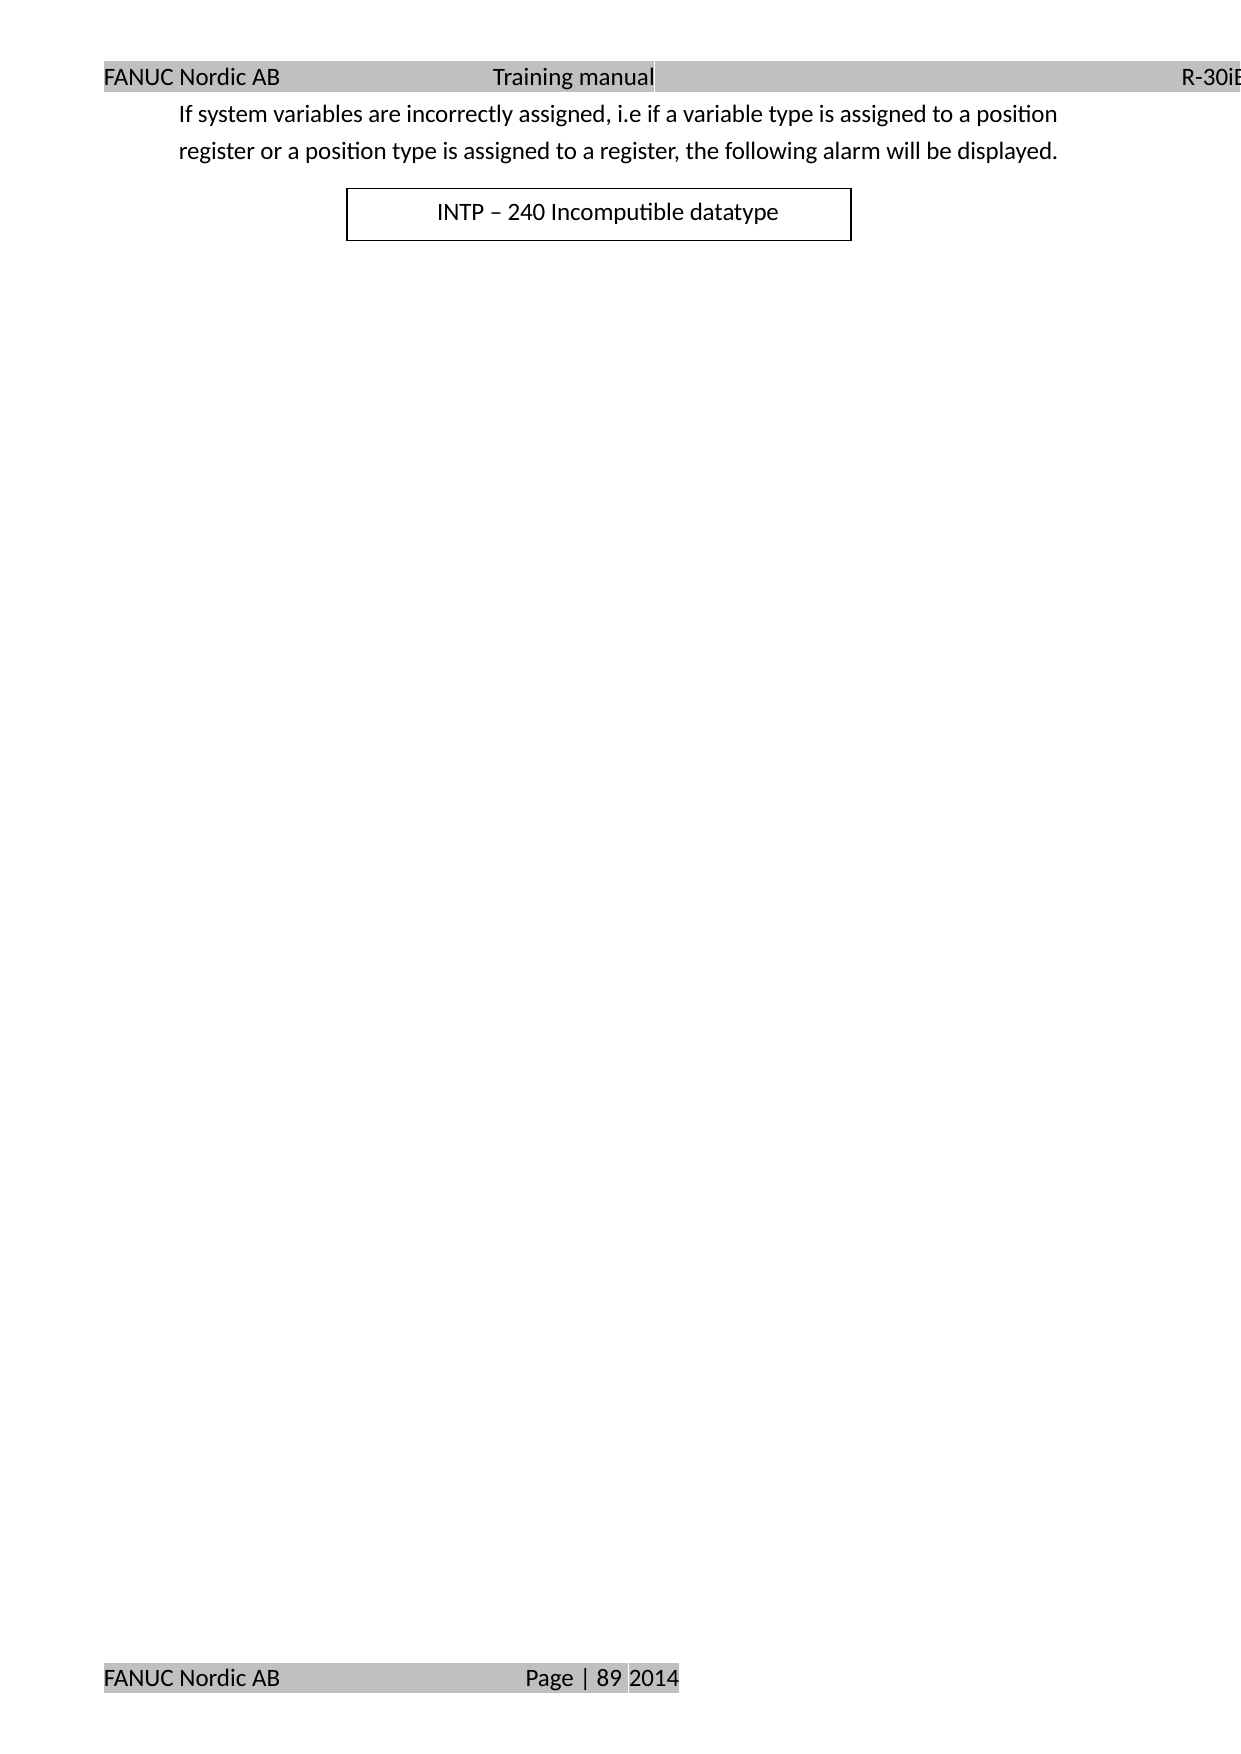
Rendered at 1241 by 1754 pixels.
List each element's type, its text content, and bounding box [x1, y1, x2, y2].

text If system variables are incorrectly assigned, i.e if a variable type is assigned to a position register or a position type is assigned to a register, the following alarm will be displayed. [178, 97, 1138, 167]
